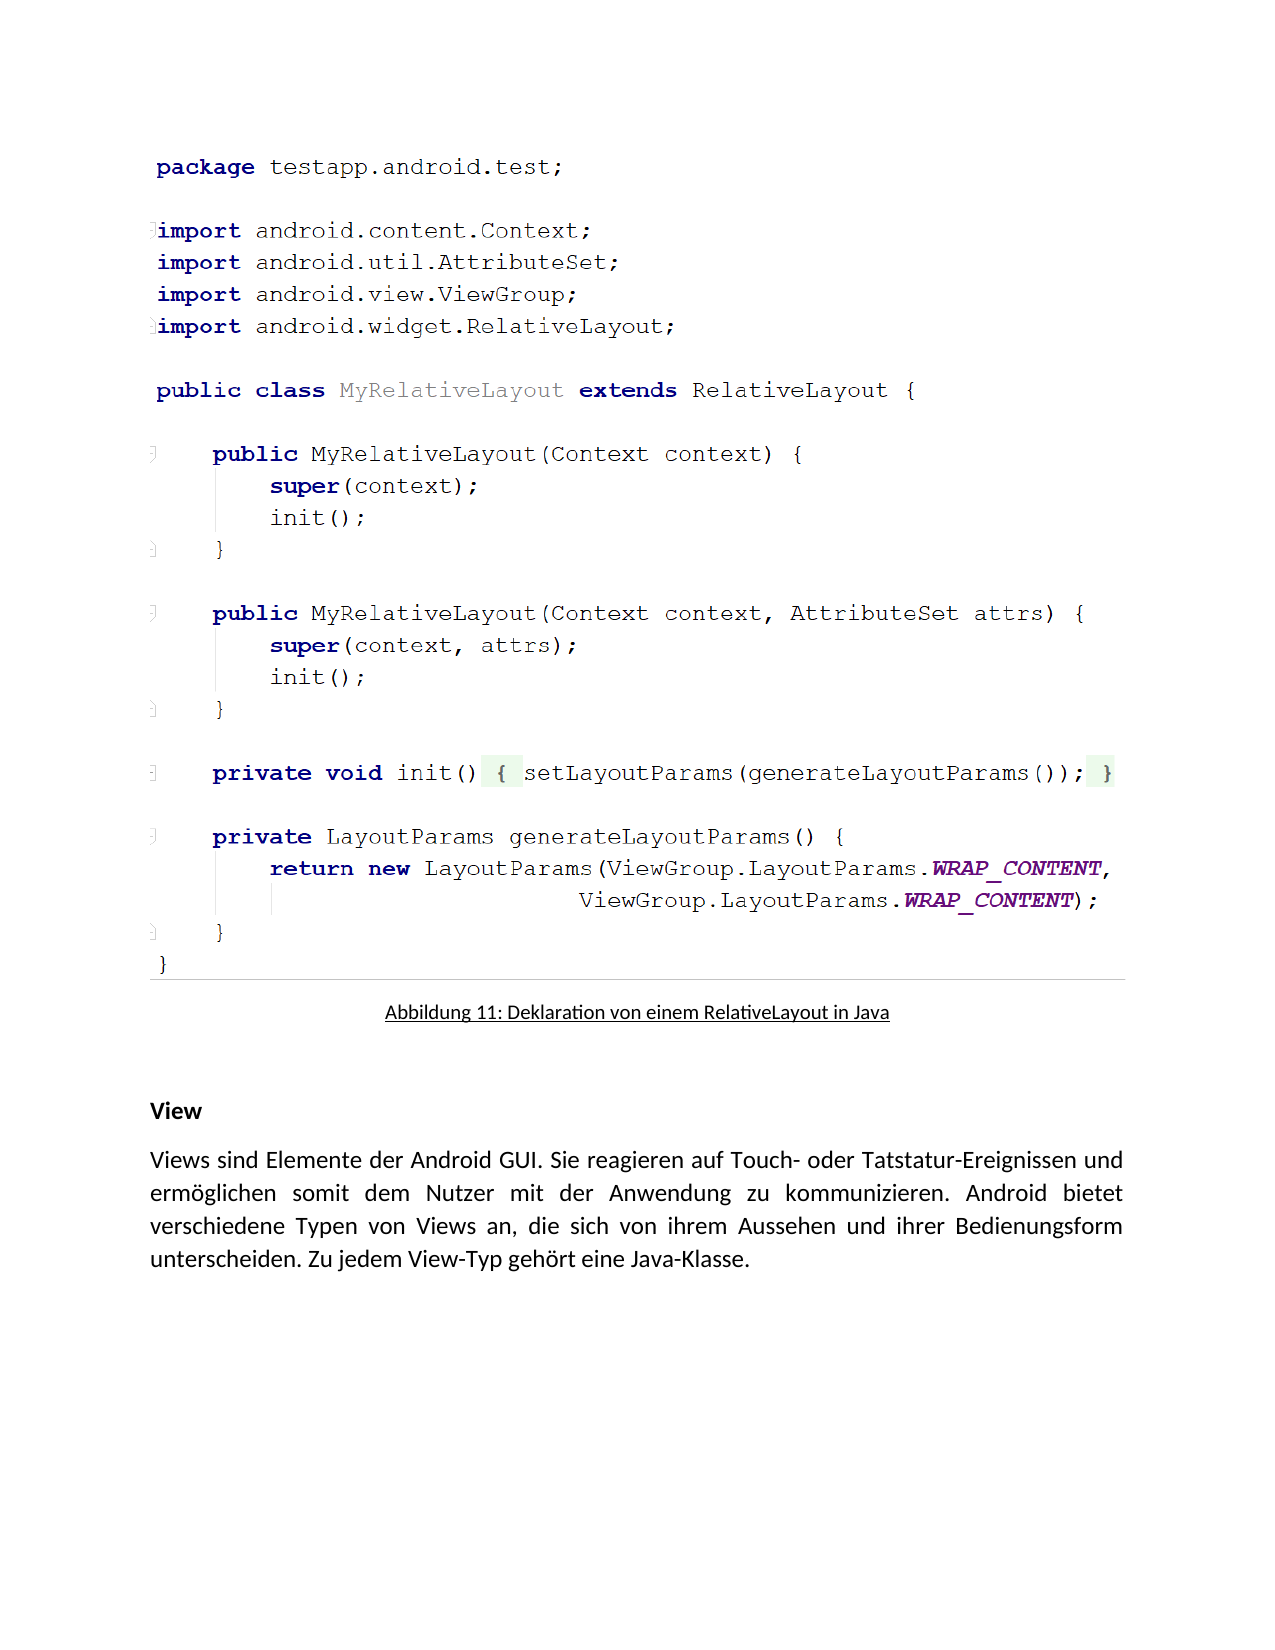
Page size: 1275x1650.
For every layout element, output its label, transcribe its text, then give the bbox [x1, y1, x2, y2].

text View [150, 1095, 1125, 1125]
picture [150, 150, 1126, 980]
text Views sind Elemente der Android GUI. Sie reagieren auf Touch- oder Tatstatur-Ereignissen und ermöglichen somit dem Nutzer mit der Anwendung zu kommunizieren. Android bietet verschiedene Typen von Views an, die sich von ihrem Aussehen und ihrer Bedienungsform unterscheiden. Zu jedem View-Typ gehört eine Java-Klasse. [150, 1144, 1125, 1274]
